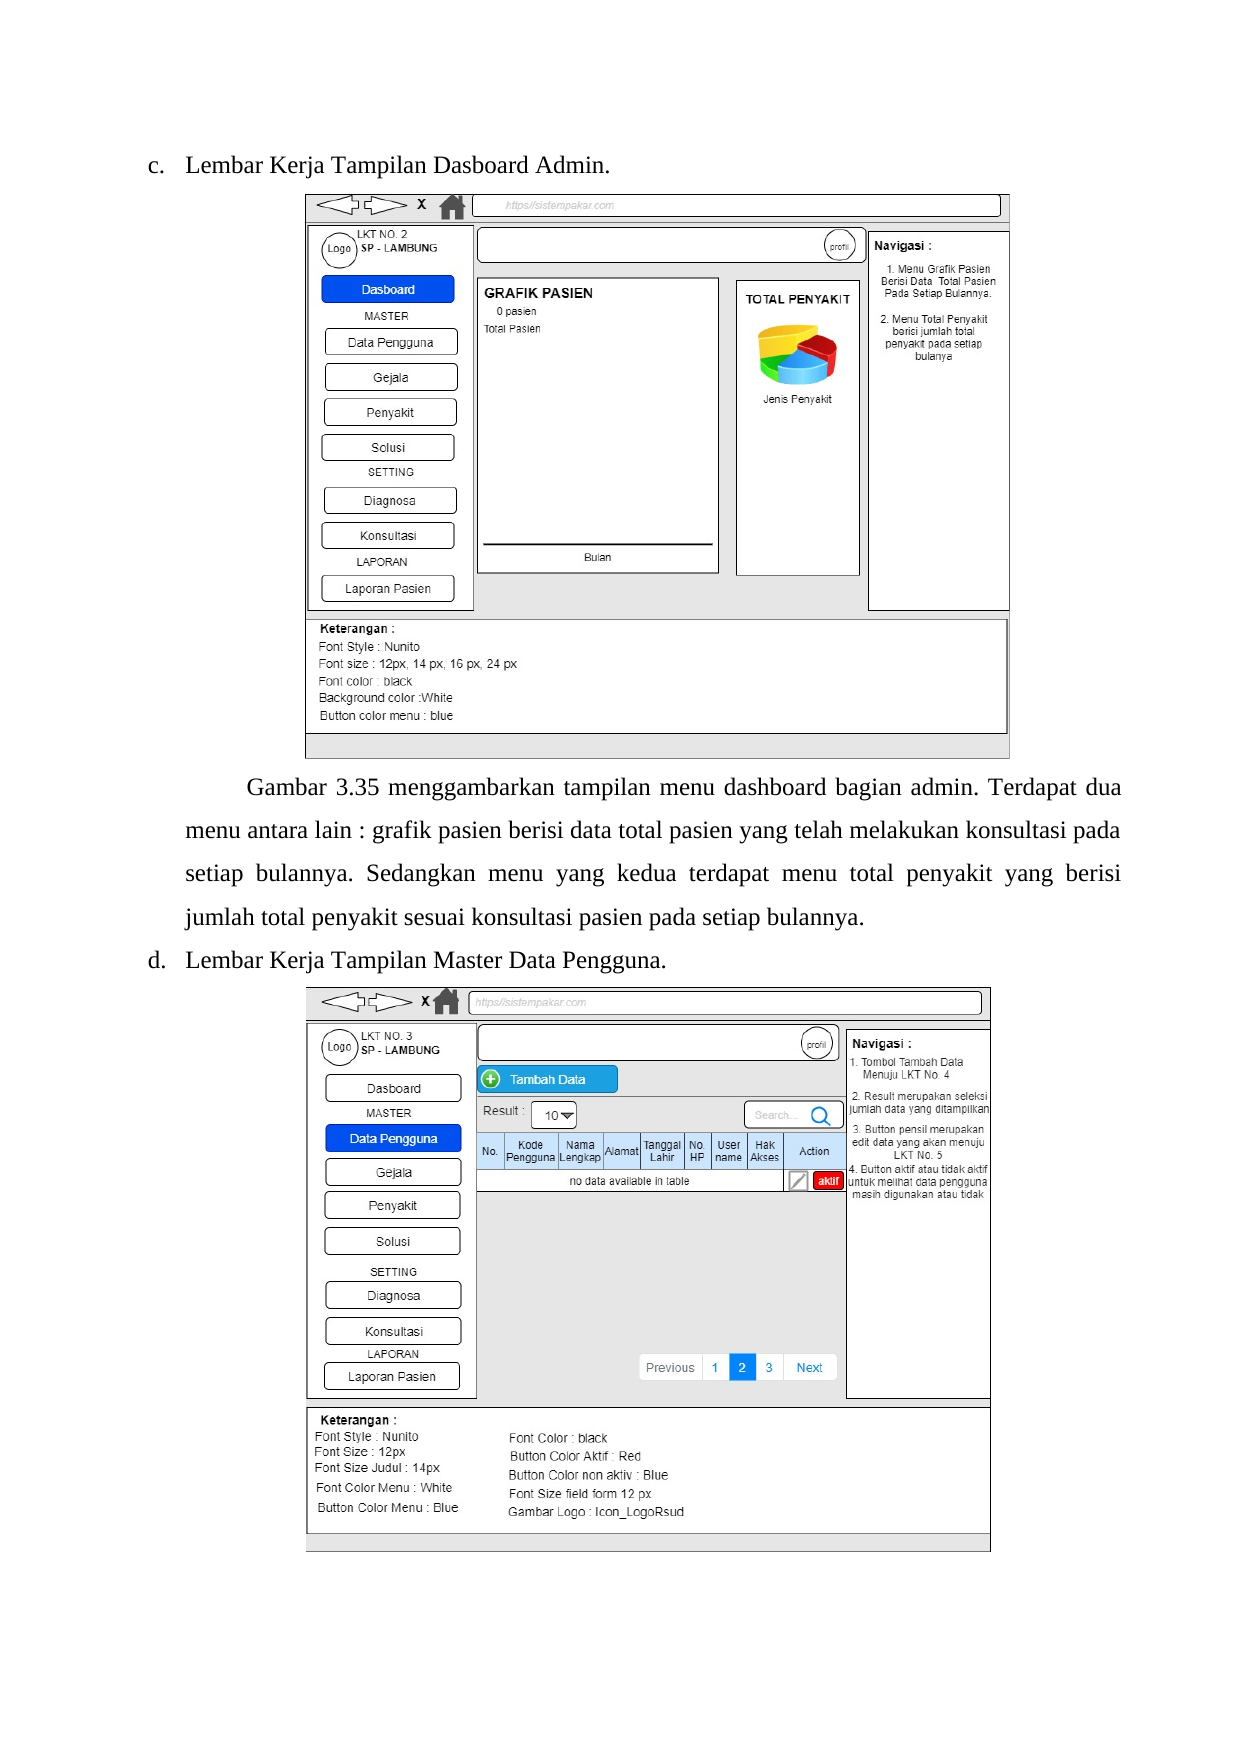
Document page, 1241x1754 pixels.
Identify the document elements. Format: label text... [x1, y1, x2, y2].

list Lembar Kerja Tampilan Dasboard Admin. [148, 150, 1122, 179]
list Lembar Kerja Tampilan Master Data Pengguna. [148, 945, 1122, 973]
list Gambar 3.35 menggambarkan tampilan menu dashboard bagian admin. Terdapat dua menu antara lain : grafik pasien berisi data total pasien yang telah melakukan konsultasi pada setiap bulannya. Sedangkan menu yang kedua terdapat menu total penyakit yang berisi jumlah total penyakit sesuai konsultasi pasien pada setiap bulannya. [185, 772, 1122, 930]
picture [306, 987, 1002, 1552]
picture [297, 193, 1010, 759]
